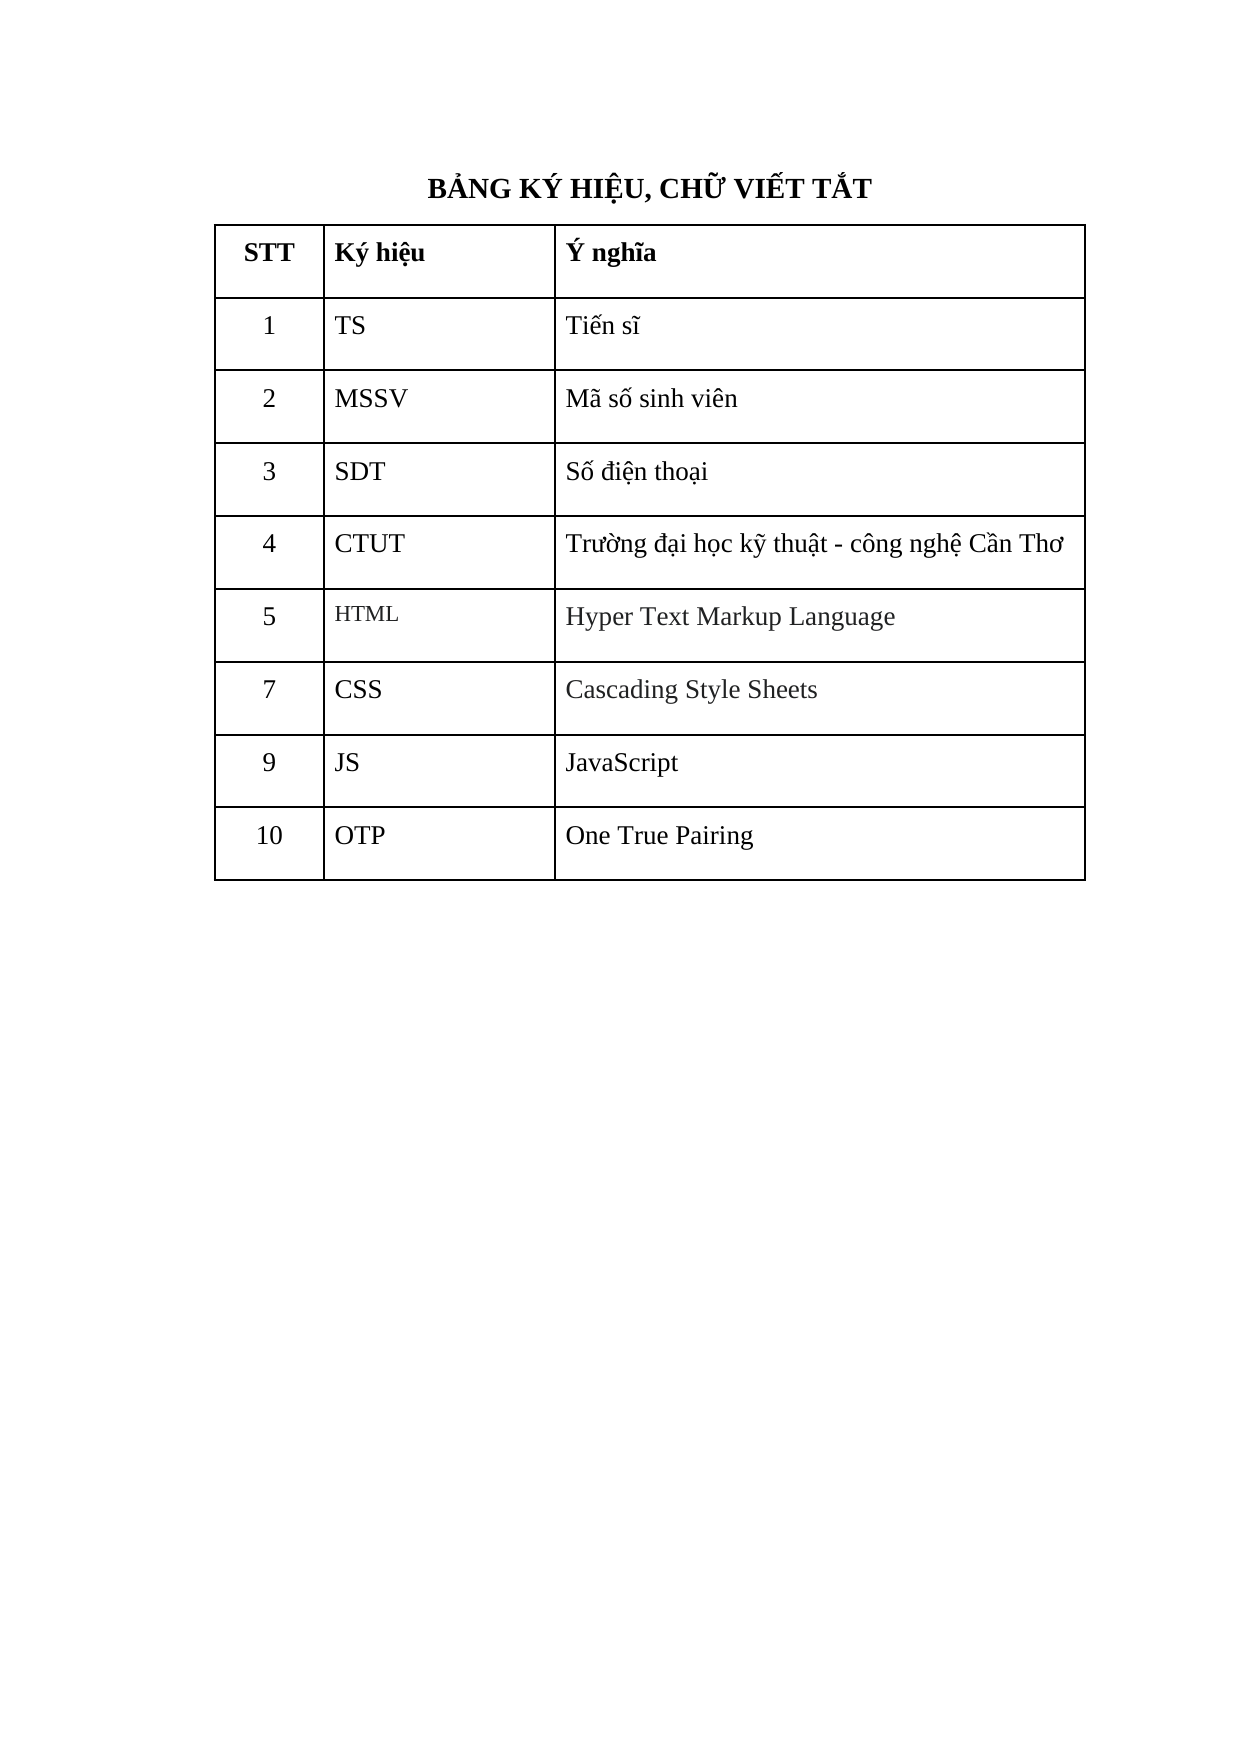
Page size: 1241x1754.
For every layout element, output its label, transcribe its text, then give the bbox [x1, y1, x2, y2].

table_cell CSS [325, 663, 554, 733]
table_cell 7 [216, 663, 323, 733]
table_header Ký hiệu [325, 226, 554, 297]
table_header STT [216, 226, 323, 297]
table_cell Mã số sinh viên [556, 371, 1084, 442]
table_cell Số điện thoại [556, 444, 1084, 515]
table_cell 3 [216, 444, 323, 515]
table_cell 1 [216, 299, 323, 369]
table_cell One True Pairing [556, 808, 1084, 879]
table_cell OTP [325, 808, 554, 879]
table_cell 5 [216, 590, 323, 661]
table_cell 9 [216, 736, 323, 806]
text BẢNG KÝ HIỆU, CHỮ VIẾT TẮT [177, 171, 1122, 204]
table_cell HTML [325, 590, 554, 661]
table_cell 10 [216, 808, 323, 879]
table_cell Hyper Text Markup Language [556, 590, 1084, 661]
table_cell TS [325, 299, 554, 369]
table_cell Cascading Style Sheets [556, 663, 1084, 733]
table_cell JS [325, 736, 554, 806]
table_cell MSSV [325, 371, 554, 442]
table_cell 2 [216, 371, 323, 442]
table_cell CTUT [325, 517, 554, 588]
table_cell SDT [325, 444, 554, 515]
table_cell JavaScript [556, 736, 1084, 806]
table_cell Trường đại học kỹ thuật - công nghệ Cần Thơ [556, 517, 1084, 588]
table_cell 4 [216, 517, 323, 588]
table_header Ý nghĩa [556, 226, 1084, 297]
table_cell Tiến sĩ [556, 299, 1084, 369]
